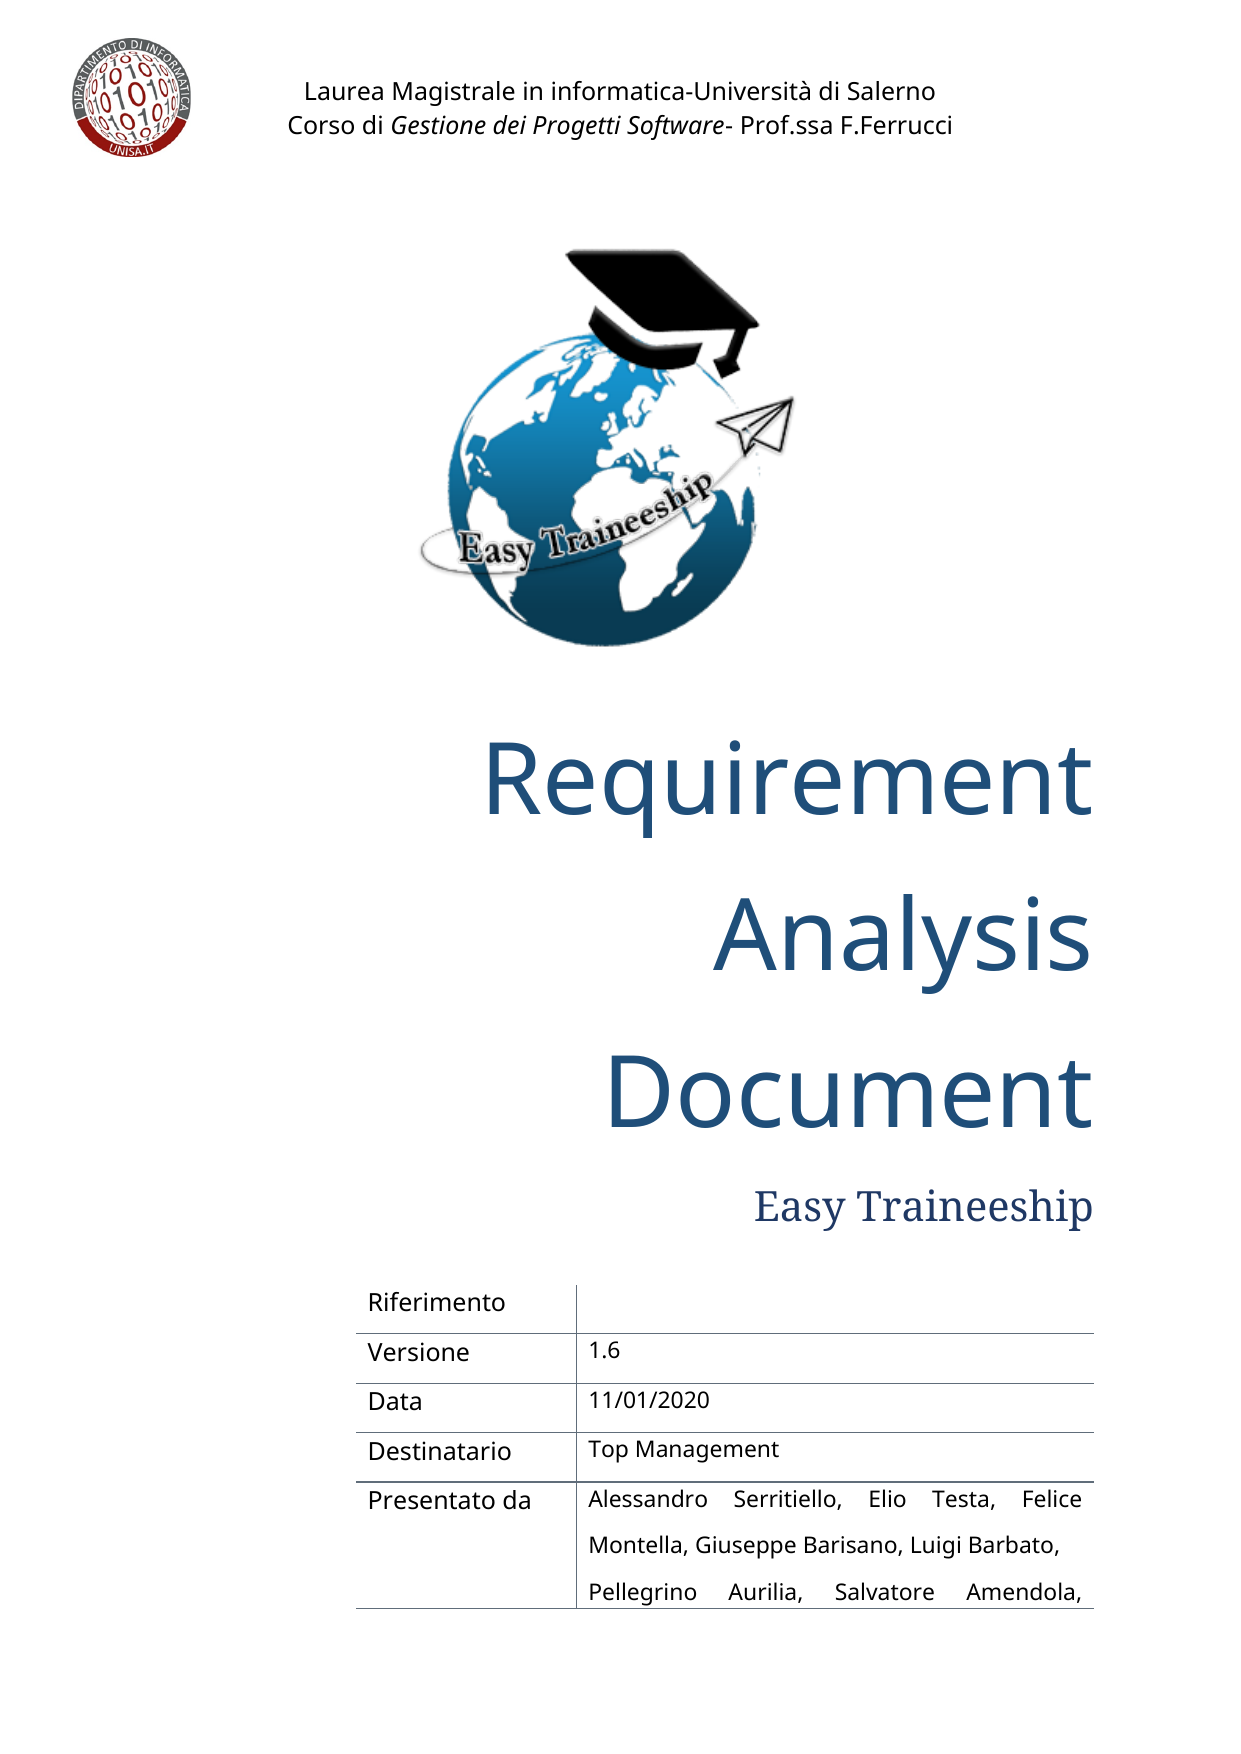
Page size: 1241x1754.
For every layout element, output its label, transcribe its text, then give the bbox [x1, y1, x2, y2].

picture [401, 215, 839, 692]
table_header Requirement Analysis Document Easy Traineeship [118, 697, 1104, 1619]
picture [72, 38, 191, 157]
